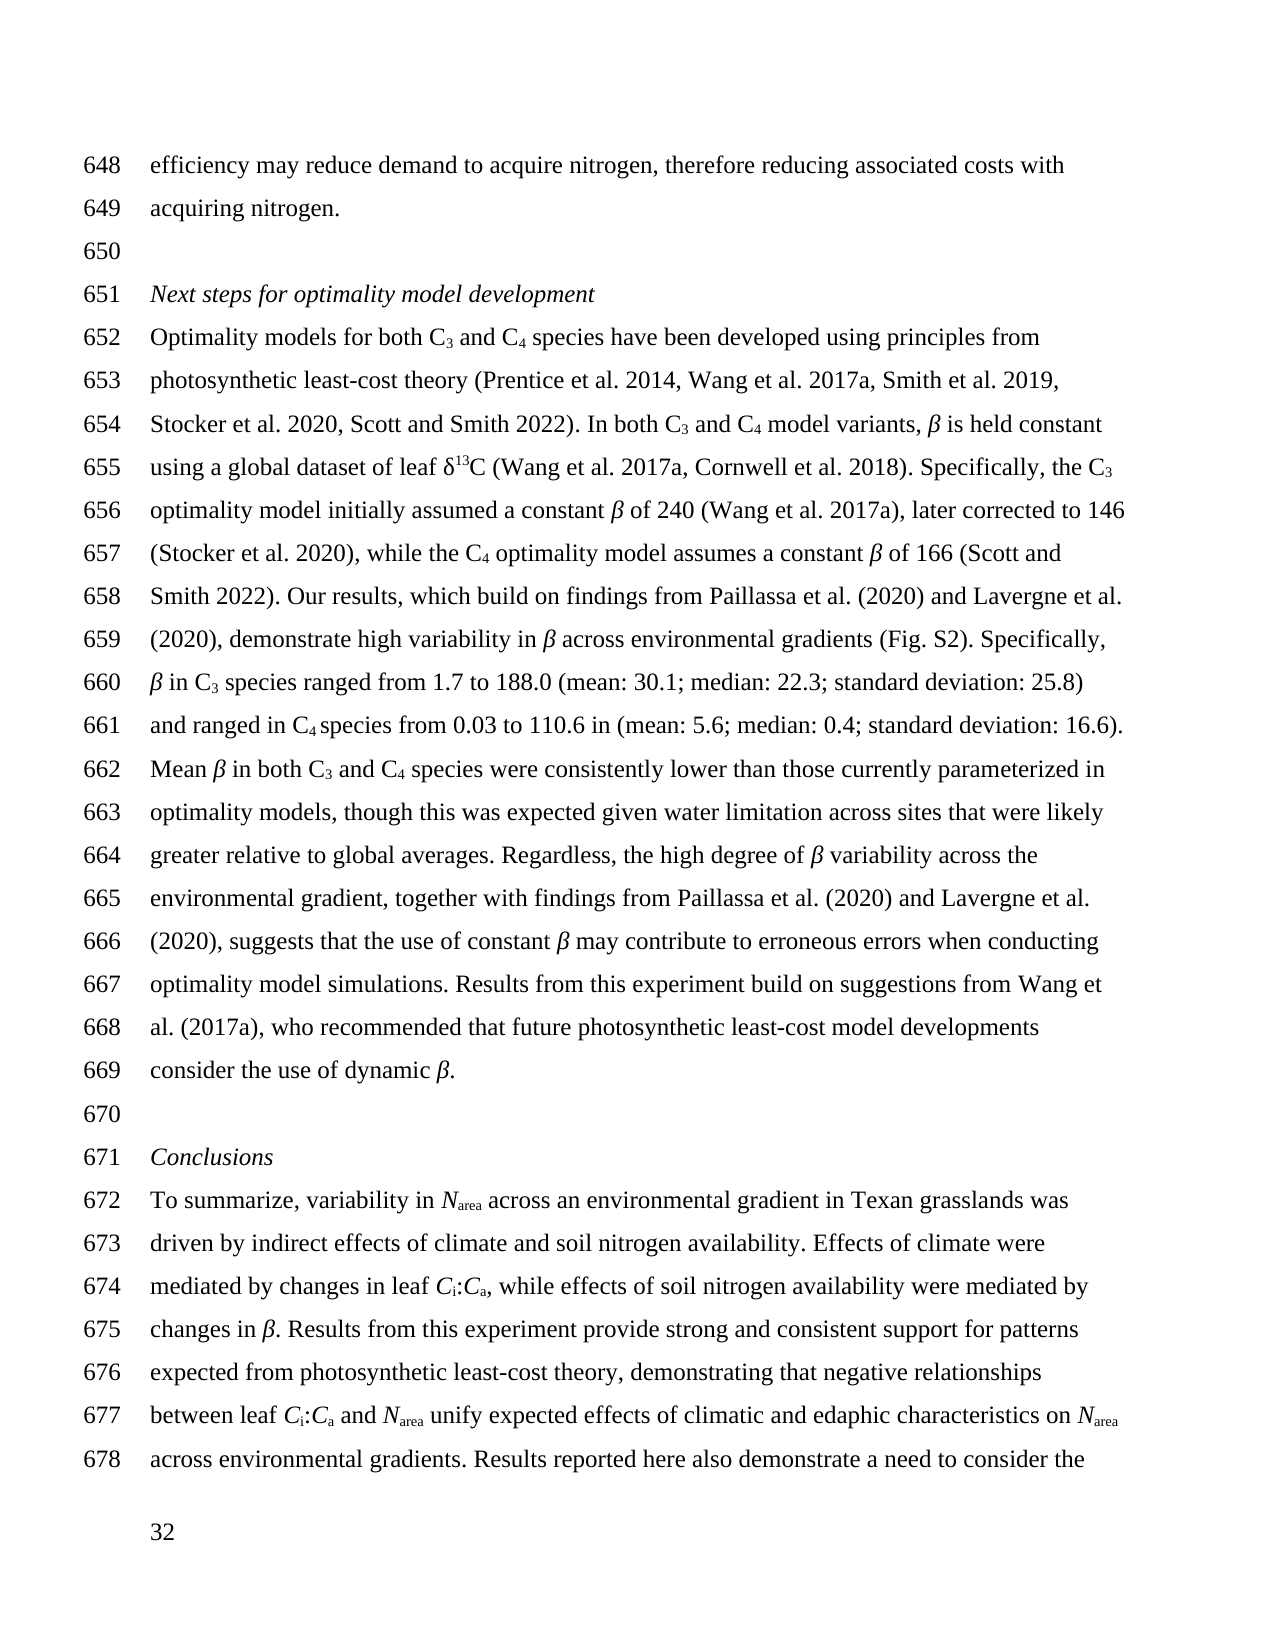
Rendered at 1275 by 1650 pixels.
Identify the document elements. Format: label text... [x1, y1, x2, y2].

text Optimality models for both C3 and C4 species have been developed using principles from photosynthetic least-cost theory (Prentice et al. 2014, Wang et al. 2017a, Smith et al. 2019, Stocker et al. 2020, Scott and Smith 2022). In both C3 and C4 model variants, β is held constant using a global dataset of leaf δ13C (Wang et al. 2017a, Cornwell et al. 2018). Specifically, the C3 optimality model initially assumed a constant β of 240 (Wang et al. 2017a), later corrected to 146 (Stocker et al. 2020), while the C4 optimality model assumes a constant β of 166 (Scott and Smith 2022). Our results, which build on findings from Paillassa et al. (2020) and Lavergne et al. (2020), demonstrate high variability in β across environmental gradients (Fig. S2). Specifically, β in C3 species ranged from 1.7 to 188.0 (mean: 30.1; median: 22.3; standard deviation: 25.8) and ranged in C4 species from 0.03 to 110.6 in (mean: 5.6; median: 0.4; standard deviation: 16.6). Mean β in both C3 and C4 species were consistently lower than those currently parameterized in optimality models, though this was expected given water limitation across sites that were likely greater relative to global averages. Regardless, the high degree of β variability across the environmental gradient, together with findings from Paillassa et al. (2020) and Lavergne et al. (2020), suggests that the use of constant β may contribute to erroneous errors when conducting optimality model simulations. Results from this experiment build on suggestions from Wang et al. (2017a), who recommended that future photosynthetic least-cost model developments consider the use of dynamic β. [150, 322, 1125, 1084]
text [150, 150, 1125, 222]
text Next steps for optimality model development [150, 279, 1125, 308]
text Conclusions [150, 1142, 1125, 1171]
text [150, 1185, 1125, 1472]
